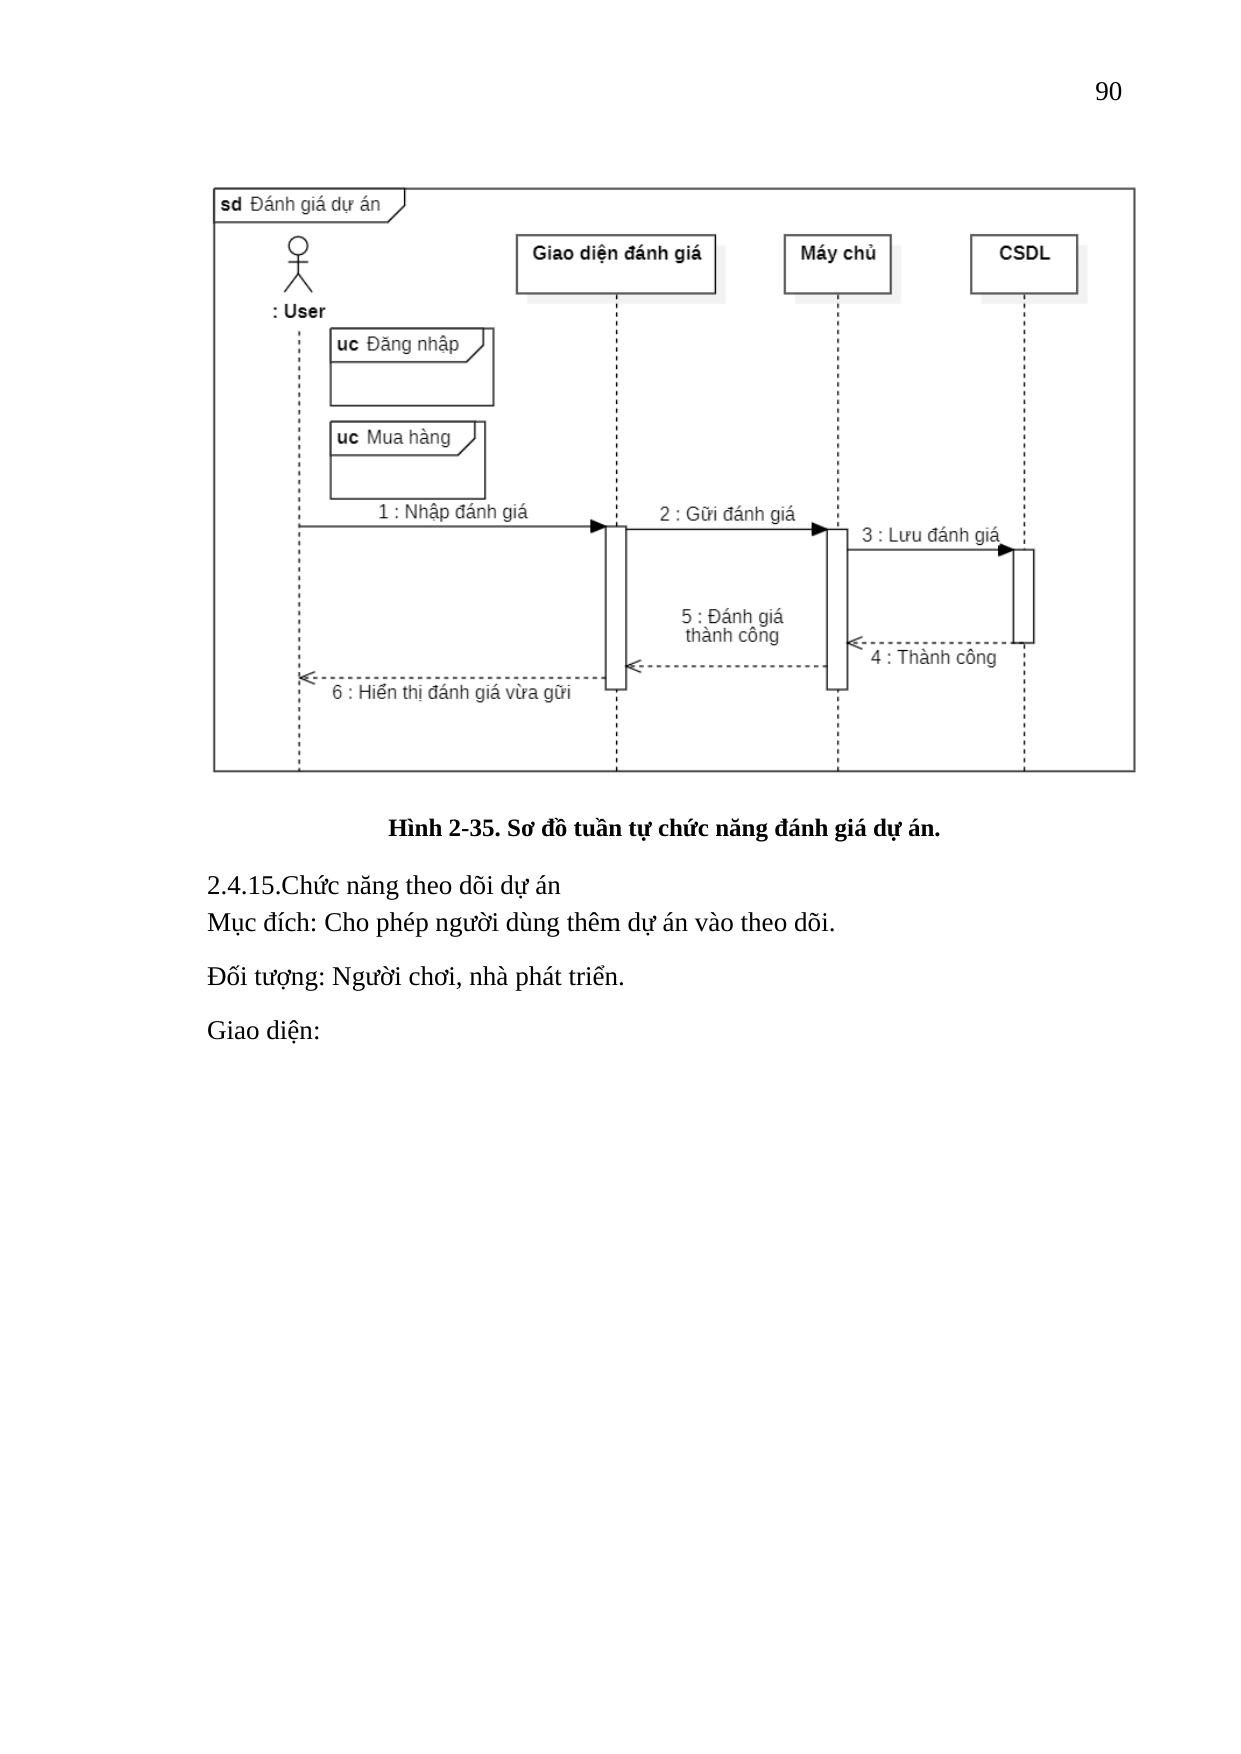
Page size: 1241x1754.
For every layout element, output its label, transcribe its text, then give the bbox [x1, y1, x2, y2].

text Giao diện: [207, 1014, 1122, 1045]
text Mục đích: Cho phép người dùng thêm dự án vào theo dõi. [207, 906, 1122, 937]
subtitle Chức năng theo dõi dự án [207, 869, 1122, 900]
text Đối tượng: Người chơi, nhà phát triển. [207, 960, 1122, 991]
picture [206, 177, 1167, 791]
